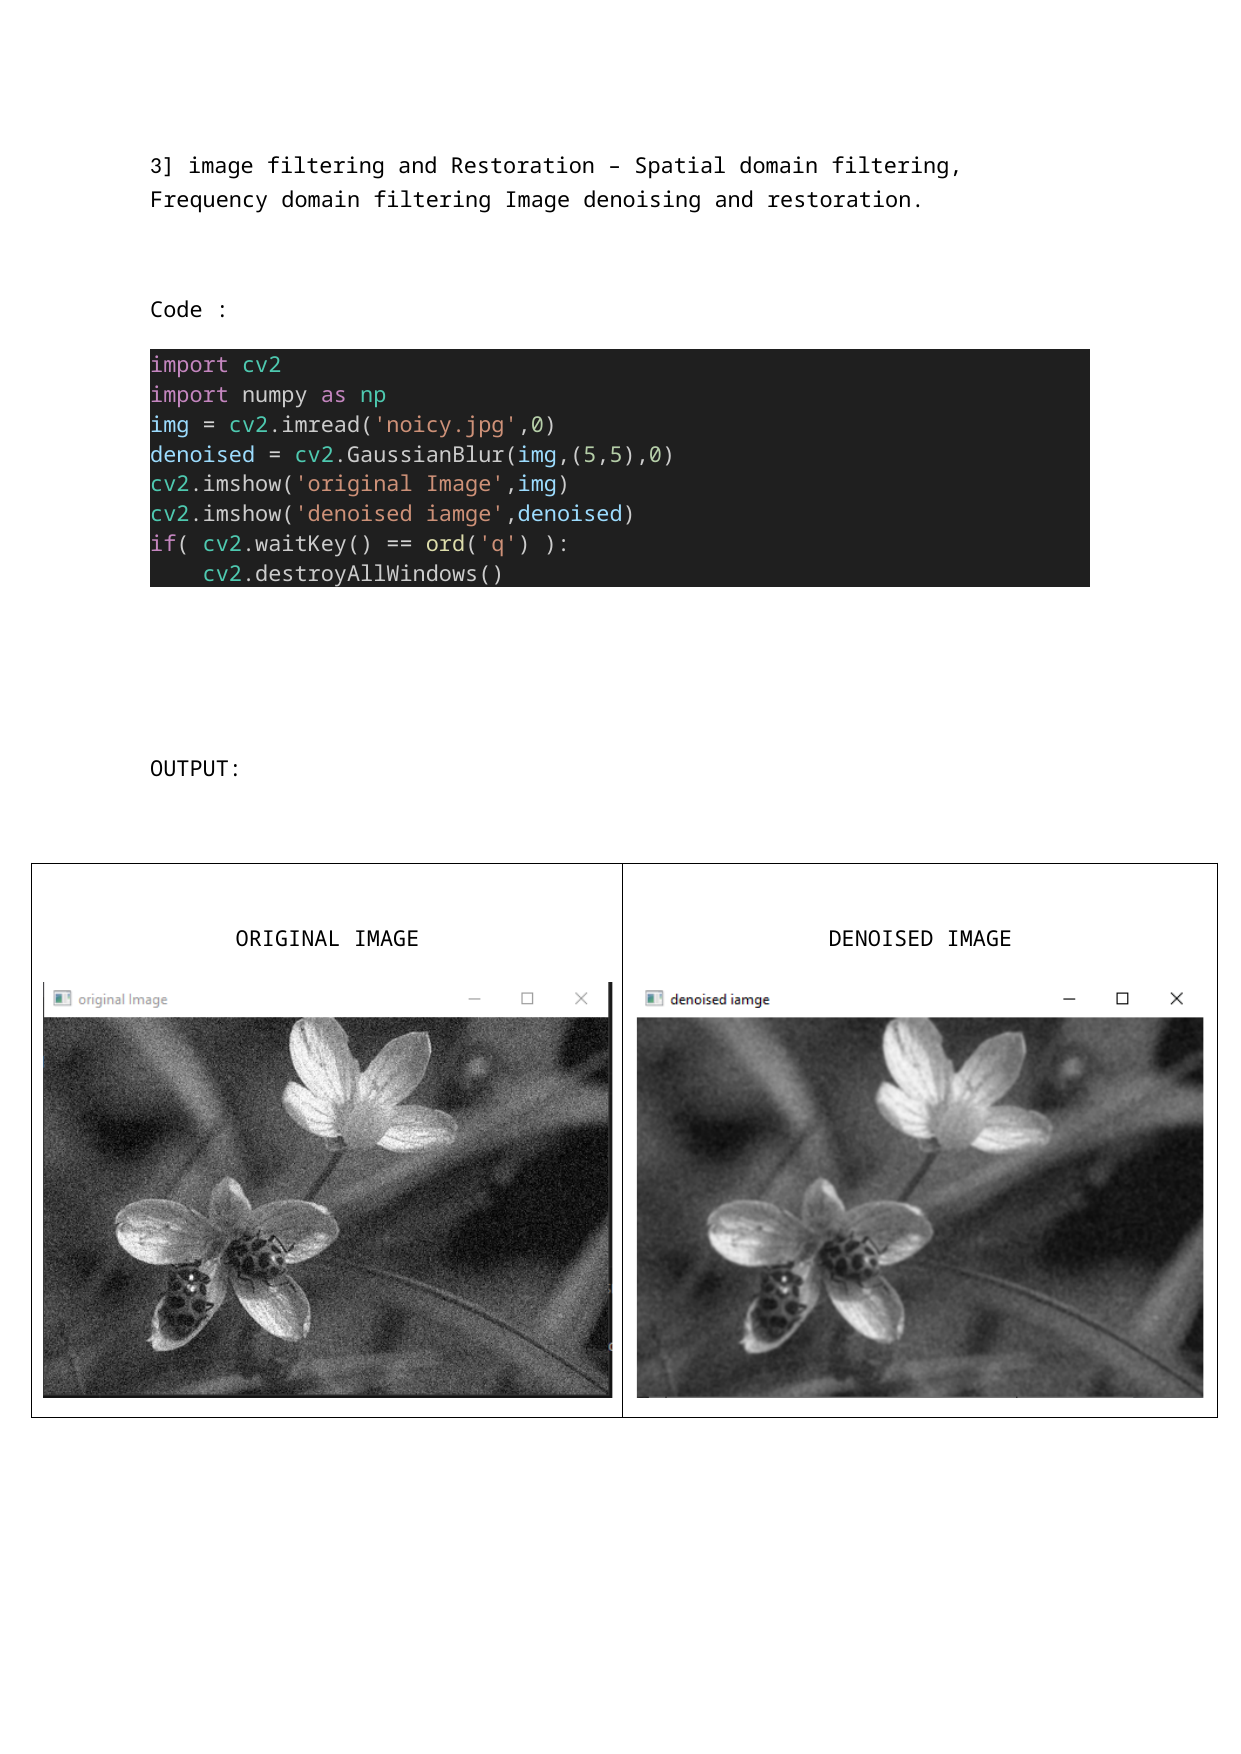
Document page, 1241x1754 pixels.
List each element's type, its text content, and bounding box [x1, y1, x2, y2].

text if( cv2.waitKey() == ord('q') ): [150, 528, 1090, 558]
table_header DENOISED IMAGE [623, 864, 1217, 1417]
picture [636, 982, 1204, 1398]
table_header ORIGINAL IMAGE [32, 864, 622, 1417]
text Code : [150, 294, 1090, 324]
text img = cv2.imread('noicy.jpg',0) [150, 409, 1090, 438]
text 3] image filtering and Restoration – Spatial domain filtering, Frequency domain filtering Image denoising and restoration. [150, 150, 1090, 214]
text cv2.imshow('denoised iamge',denoised) [150, 498, 1090, 528]
text cv2.imshow('original Image',img) [150, 468, 1090, 498]
text import numpy as np [150, 379, 1090, 409]
text OUTPUT: [150, 752, 1090, 782]
text import cv2 [150, 349, 1090, 379]
text cv2.destroyAllWindows() [150, 558, 1090, 587]
picture [43, 982, 613, 1398]
text denoised = cv2.GaussianBlur(img,(5,5),0) [150, 438, 1090, 468]
